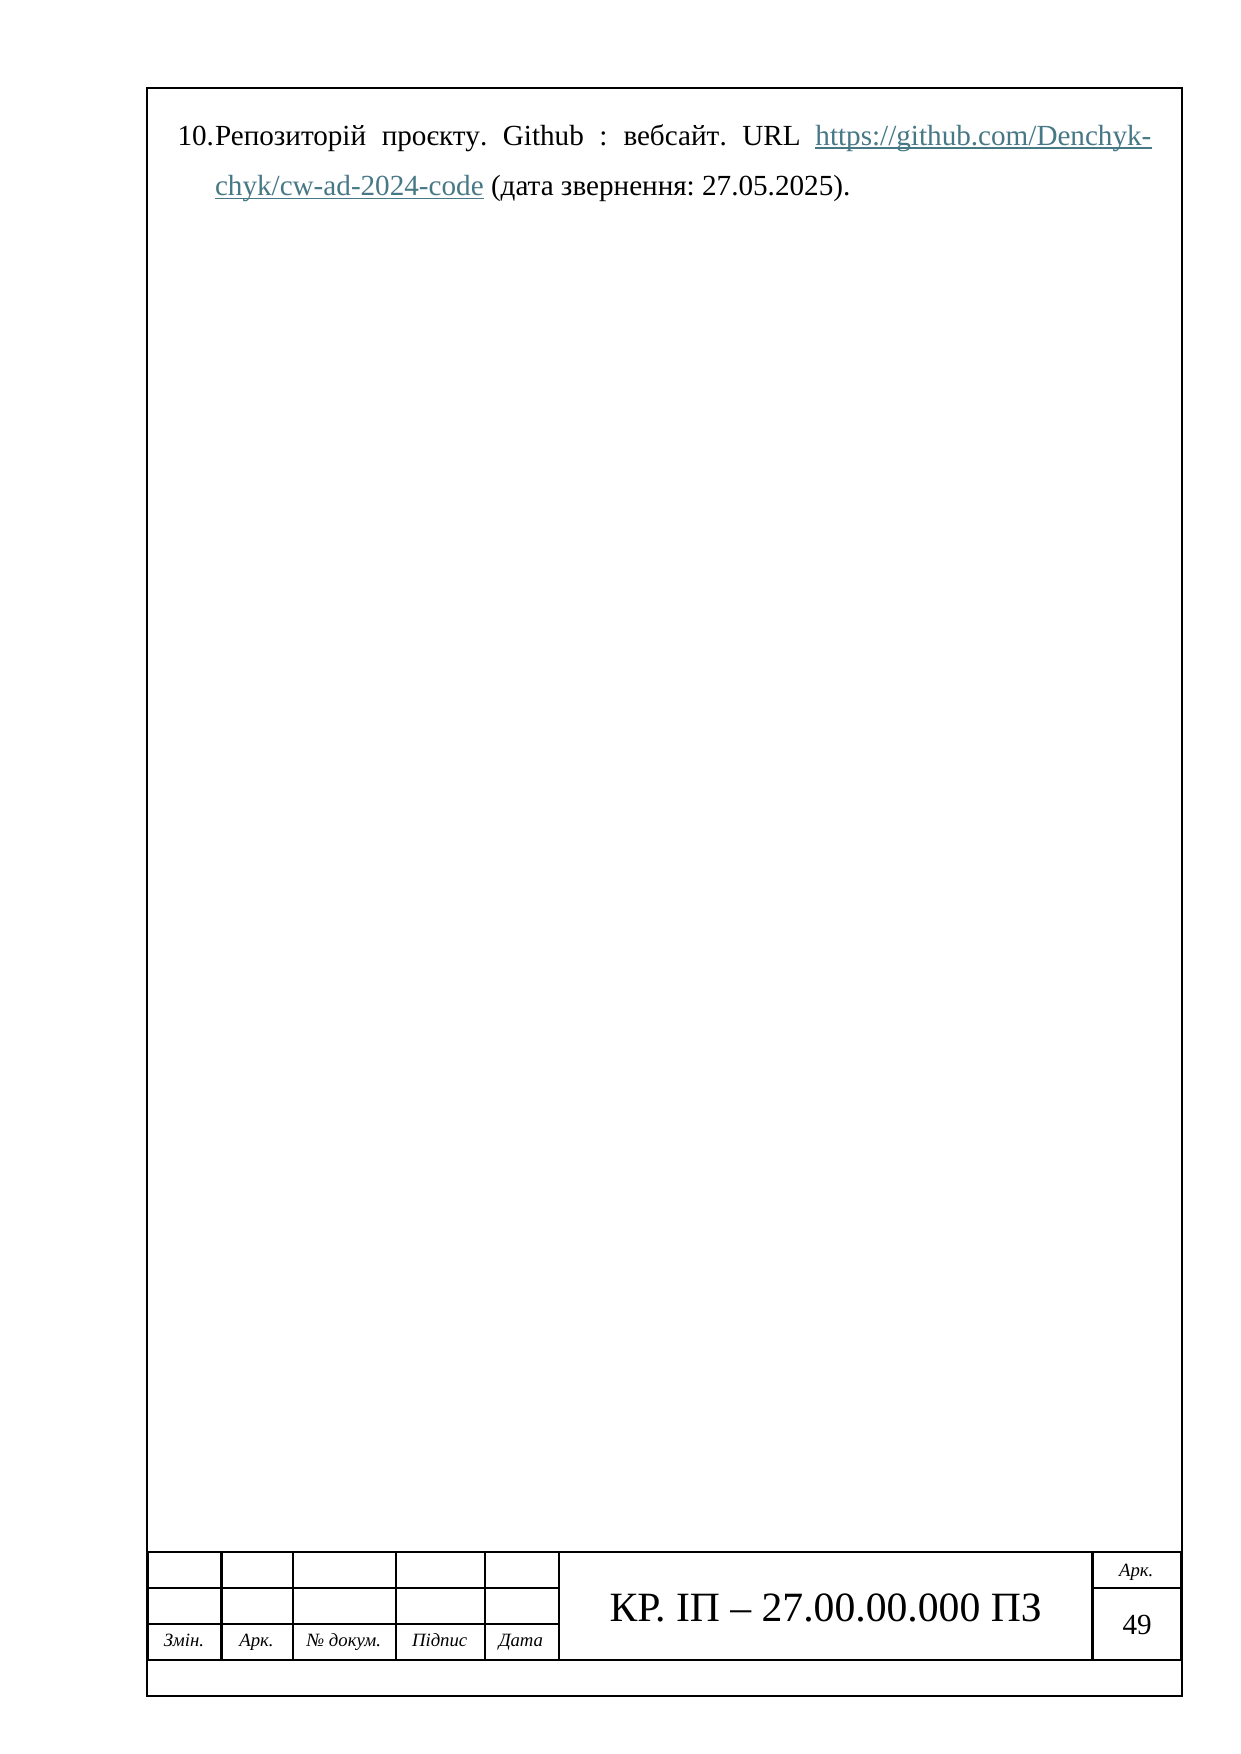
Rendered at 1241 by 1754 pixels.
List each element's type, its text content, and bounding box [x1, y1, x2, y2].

list Репозиторій проєкту. Github : вебсайт. URL https://github.com/Denchyk-chyk/cw-ad-2024-code (дата звернення: 27.05.2025). [177, 118, 1152, 202]
